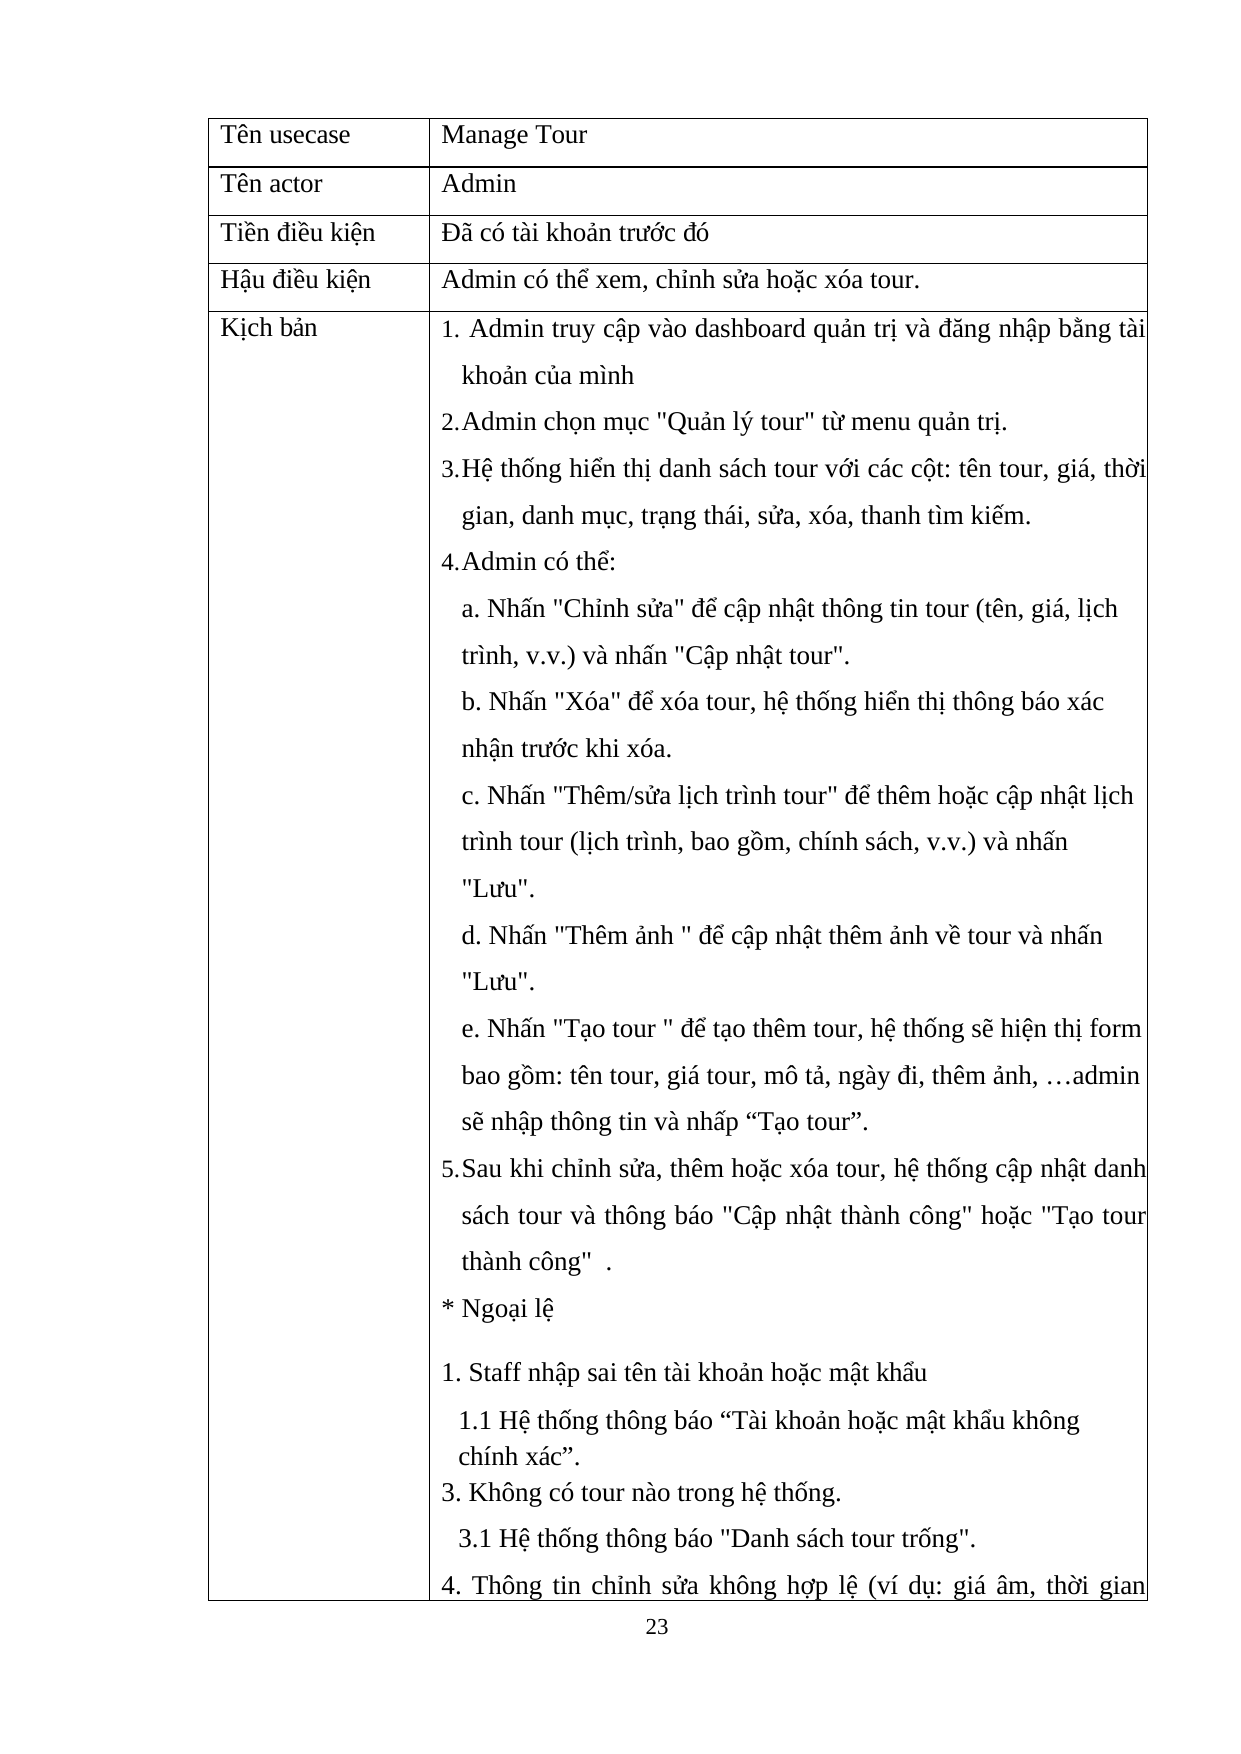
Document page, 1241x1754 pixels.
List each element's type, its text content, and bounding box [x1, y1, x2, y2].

table_cell Tiền điều kiện [209, 216, 429, 263]
table_header Tên usecase [209, 119, 429, 166]
table_cell Đã có tài khoản trước đó [430, 216, 1147, 263]
table_cell Kịch bản [209, 312, 429, 1600]
table_header Manage Tour [430, 119, 1147, 166]
table_cell Admin [430, 168, 1147, 214]
table_cell Admin có thể xem, chỉnh sửa hoặc xóa tour. [430, 264, 1147, 311]
table_cell Tên actor [209, 168, 429, 214]
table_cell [430, 312, 1147, 1600]
table_cell Hậu điều kiện [209, 264, 429, 311]
